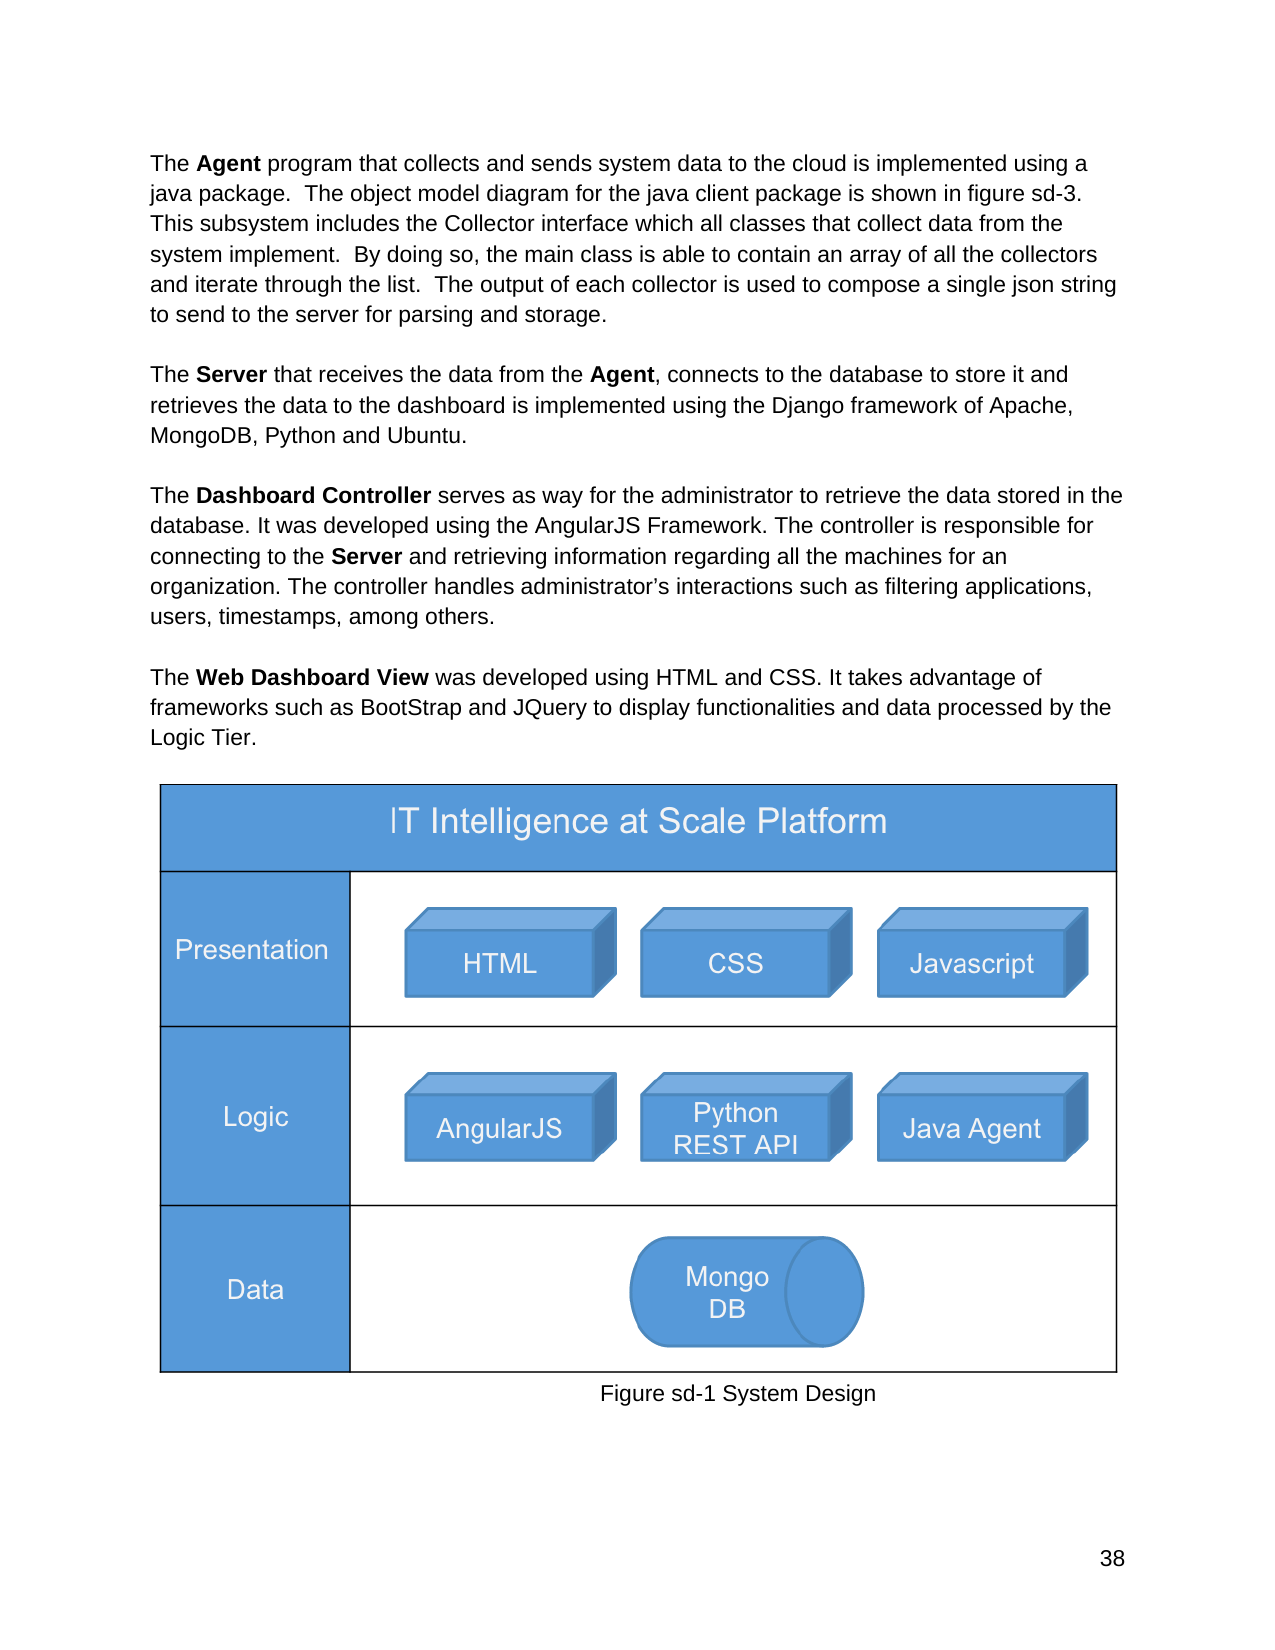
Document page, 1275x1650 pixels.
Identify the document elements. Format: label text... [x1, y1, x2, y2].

text The Web Dashboard View was developed using HTML and CSS. It takes advantage of frameworks such as BootStrap and JQuery to display functionalities and data processed by the Logic Tier. [150, 663, 1125, 750]
text Figure sd-1 System Design [150, 1380, 1125, 1406]
picture [150, 784, 1125, 1376]
text The Server that receives the data from the Agent, connects to the database to store it and retrieves the data to the dashboard is implemented using the Django framework of Apache, MongoDB, Python and Ubuntu. [150, 361, 1125, 448]
text The Agent program that collects and sends system data to the cloud is implemented using a java package. The object model diagram for the java client package is shown in figure sd-3. This subsystem includes the Collector interface which all classes that collect data from the system implement. By doing so, the main class is able to contain an array of all the collectors and iterate through the list. The output of each collector is used to compose a single json string to send to the server for parsing and storage. [150, 150, 1125, 327]
text The Dashboard Controller serves as way for the administrator to retrieve the data stored in the database. It was developed using the AngularJS Framework. The controller is responsible for connecting to the Server and retrieving information regarding all the machines for an organization. The controller handles administrator’s interactions such as filtering applications, users, timestamps, among others. [150, 482, 1125, 629]
